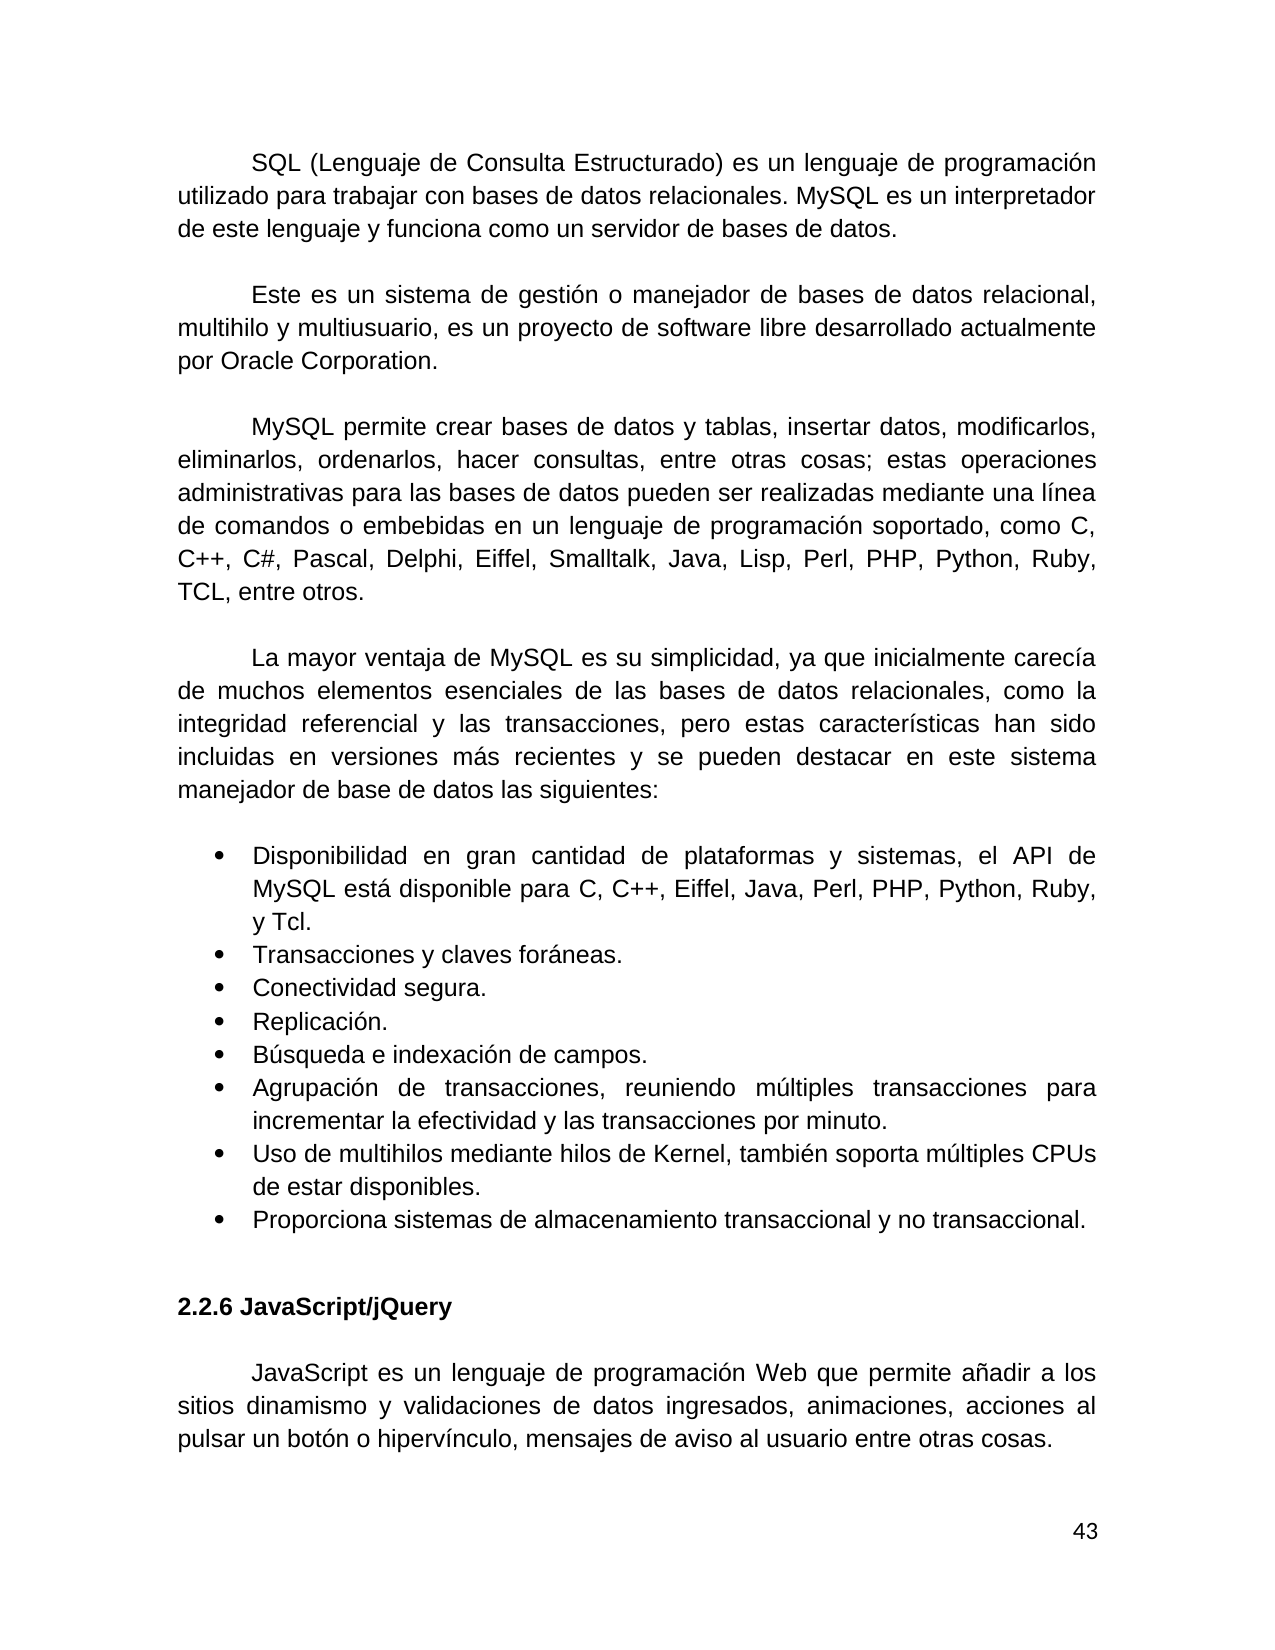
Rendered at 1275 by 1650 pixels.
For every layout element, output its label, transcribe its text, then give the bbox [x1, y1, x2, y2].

list Búsqueda e indexación de campos. [215, 1039, 1098, 1068]
subtitle 2.2.6 JavaScript/jQuery [177, 1292, 1098, 1321]
list Uso de multihilos mediante hilos de Kernel, también soporta múltiples CPUs de estar disponibles. [215, 1139, 1098, 1201]
list MySQL permite crear bases de datos y tablas, insertar datos, modificarlos, eliminarlos, ordenarlos, hacer consultas, entre otras cosas; estas operaciones administrativas para las bases de datos pueden ser realizadas mediante una línea de comandos o embebidas en un lenguaje de programación soportado, como C, C++, C#, Pascal, Delphi, Eiffel, Smalltalk, Java, Lisp, Perl, PHP, Python, Ruby, TCL, entre otros. [177, 412, 1098, 606]
list Disponibilidad en gran cantidad de plataformas y sistemas, el API de MySQL está disponible para C, C++, Eiffel, Java, Perl, PHP, Python, Ruby, y Tcl. [215, 841, 1098, 936]
list Conectividad segura. [215, 973, 1098, 1002]
list La mayor ventaja de MySQL es su simplicidad, ya que inicialmente carecía de muchos elementos esenciales de las bases de datos relacionales, como la integridad referencial y las transacciones, pero estas características han sido incluidas en versiones más recientes y se pueden destacar en este sistema manejador de base de datos las siguientes: [177, 643, 1098, 804]
list Este es un sistema de gestión o manejador de bases de datos relacional, multihilo y multiusuario, es un proyecto de software libre desarrollado actualmente por Oracle Corporation. [177, 280, 1098, 374]
list JavaScript es un lenguaje de programación Web que permite añadir a los sitios dinamismo y validaciones de datos ingresados, animaciones, acciones al pulsar un botón o hipervínculo, mensajes de aviso al usuario entre otras cosas. [177, 1358, 1098, 1453]
list Agrupación de transacciones, reuniendo múltiples transacciones para incrementar la efectividad y las transacciones por minuto. [215, 1073, 1098, 1134]
list Proporciona sistemas de almacenamiento transaccional y no transaccional. [215, 1205, 1098, 1234]
list Replicación. [215, 1006, 1098, 1035]
list Transacciones y claves foráneas. [215, 940, 1098, 969]
list SQL (Lenguaje de Consulta Estructurado) es un lenguaje de programación utilizado para trabajar con bases de datos relacionales. MySQL es un interpretador de este lenguaje y funciona como un servidor de bases de datos. [177, 148, 1098, 242]
